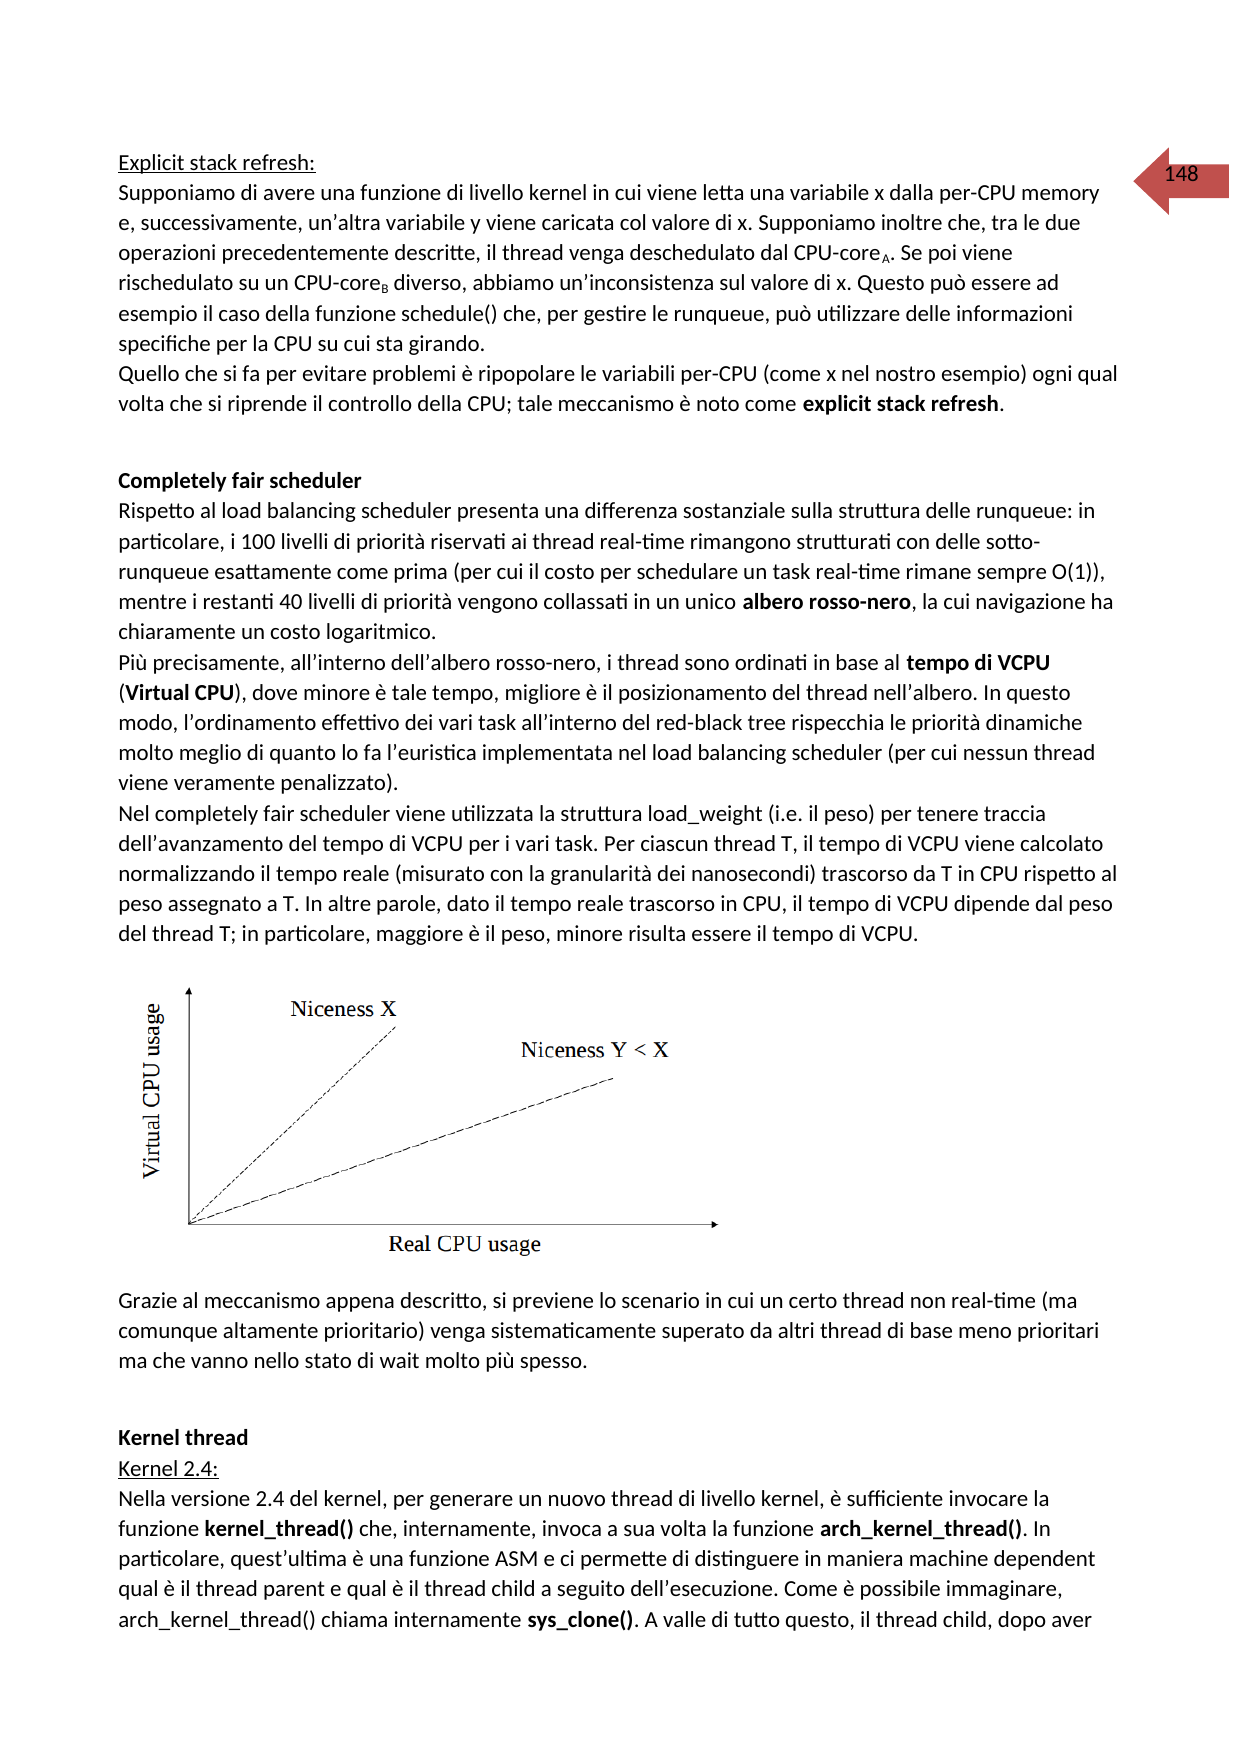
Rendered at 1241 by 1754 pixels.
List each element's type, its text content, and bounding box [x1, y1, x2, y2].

text Completely fair scheduler Rispetto al load balancing scheduler presenta una differenza sostanziale sulla struttura delle runqueue: in particolare, i 100 livelli di priorità riservati ai thread real-time rimangono strutturati con delle sotto-runqueue esattamente come prima (per cui il costo per schedulare un task real-time rimane sempre O(1)), mentre i restanti 40 livelli di priorità vengono collassati in un unico albero rosso-nero, la cui navigazione ha chiaramente un costo logaritmico. Più precisamente, all’interno dell’albero rosso-nero, i thread sono ordinati in base al tempo di VCPU (Virtual CPU), dove minore è tale tempo, migliore è il posizionamento del thread nell’albero. In questo modo, l’ordinamento effettivo dei vari task all’interno del red-black tree rispecchia le priorità dinamiche molto meglio di quanto lo fa l’euristica implementata nel load balancing scheduler (per cui nessun thread viene veramente penalizzato). Nel completely fair scheduler viene utilizzata la struttura load_weight (i.e. il peso) per tenere traccia dell’avanzamento del tempo di VCPU per i vari task. Per ciascun thread T, il tempo di VCPU viene calcolato normalizzando il tempo reale (misurato con la granularità dei nanosecondi) trascorso da T in CPU rispetto al peso assegnato a T. In altre parole, dato il tempo reale trascorso in CPU, il tempo di VCPU dipende dal peso del thread T; in particolare, maggiore è il peso, minore risulta essere il tempo di VCPU. [118, 436, 1122, 947]
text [118, 1393, 1122, 1633]
text Grazie al meccanismo appena descritto, si previene lo scenario in cui un certo thread non real-time (ma comunque altamente prioritario) venga sistematicamente superato da altri thread di base meno prioritari ma che vanno nello stato di wait molto più spesso. [118, 1286, 1122, 1374]
picture [118, 966, 740, 1267]
text Explicit stack refresh: Supponiamo di avere una funzione di livello kernel in cui viene letta una variabile x dalla per-CPU memory e, successivamente, un’altra variabile y viene caricata col valore di x. Supponiamo inoltre che, tra le due operazioni precedentemente descritte, il thread venga deschedulato dal CPU-coreA. Se poi viene rischedulato su un CPU-coreB diverso, abbiamo un’inconsistenza sul valore di x. Questo può essere ad esempio il caso della funzione schedule() che, per gestire le runqueue, può utilizzare delle informazioni specifiche per la CPU su cui sta girando. Quello che si fa per evitare problemi è ripopolare le variabili per-CPU (come x nel nostro esempio) ogni qual volta che si riprende il controllo della CPU; tale meccanismo è noto come explicit stack refresh. [118, 148, 1122, 417]
